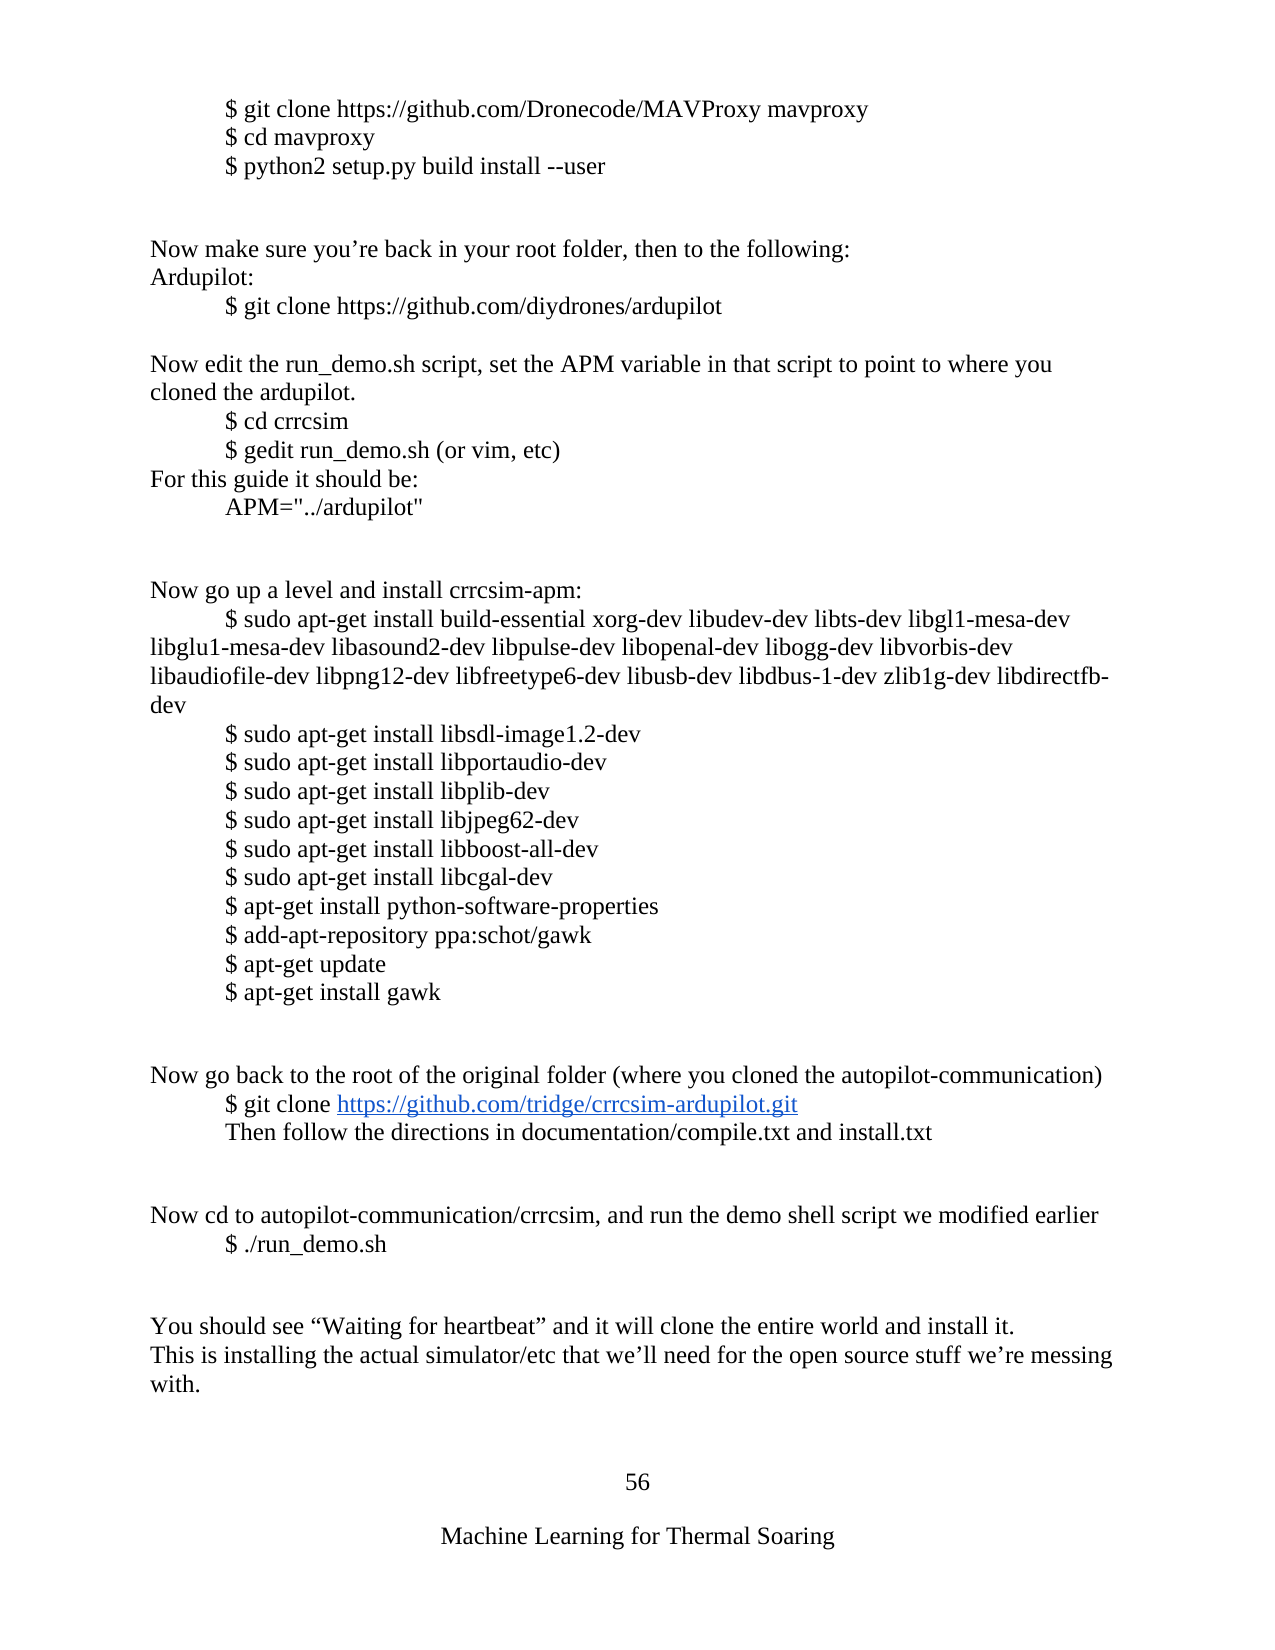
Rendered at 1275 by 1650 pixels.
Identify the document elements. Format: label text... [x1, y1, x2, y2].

text $ sudo apt-get install build-essential xorg-dev libudev-dev libts-dev libgl1-mesa-dev libglu1-mesa-dev libasound2-dev libpulse-dev libopenal-dev libogg-dev libvorbis-dev libaudiofile-dev libpng12-dev libfreetype6-dev libusb-dev libdbus-1-dev zlib1g-dev libdirectfb-dev [150, 604, 1125, 719]
text $ cd mavproxy [150, 122, 1125, 151]
text For this guide it should be: [150, 464, 1125, 492]
text $ python2 setup.py build install --user [150, 151, 1125, 180]
text $ sudo apt-get install libboost-all-dev [150, 834, 1125, 862]
text Now go back to the root of the original folder (where you cloned the autopilot-communication) [150, 1060, 1125, 1089]
text Now go up a level and install crrcsim-apm: [150, 575, 1125, 604]
text $ git clone https://github.com/diydrones/ardupilot [150, 291, 1125, 320]
text $ sudo apt-get install libportaudio-dev [150, 747, 1125, 776]
text $ git clone https://github.com/tridge/crrcsim-ardupilot.git [150, 1089, 1125, 1117]
text $ ./run_demo.sh [150, 1229, 1125, 1257]
text $ apt-get install python-software-properties $ add-apt-repository ppa:schot/gawk $ apt-get update $ apt-get install gawk [150, 891, 1125, 1006]
text Then follow the directions in documentation/compile.txt and install.txt [150, 1117, 1125, 1146]
text This is installing the actual simulator/etc that we’ll need for the open source stuff we’re messing with. [150, 1340, 1125, 1397]
text Ardupilot: [150, 262, 1125, 291]
text Now cd to autopilot-communication/crrcsim, and run the demo shell script we modified earlier [150, 1200, 1125, 1229]
text You should see “Waiting for heartbeat” and it will clone the entire world and install it. [150, 1311, 1125, 1340]
text $ gedit run_demo.sh (or vim, etc) [150, 435, 1125, 464]
text $ git clone https://github.com/Dronecode/MAVProxy mavproxy [150, 94, 1125, 122]
text $ sudo apt-get install libsdl-image1.2-dev [150, 719, 1125, 747]
text APM="../ardupilot" [150, 492, 1125, 521]
text $ sudo apt-get install libcgal-dev [150, 862, 1125, 891]
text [150, 234, 1125, 262]
text $ cd crrcsim [150, 406, 1125, 435]
text $ sudo apt-get install libjpeg62-dev [150, 805, 1125, 834]
text Now edit the run_demo.sh script, set the APM variable in that script to point to where you cloned the ardupilot. [150, 349, 1125, 406]
text $ sudo apt-get install libplib-dev [150, 776, 1125, 805]
